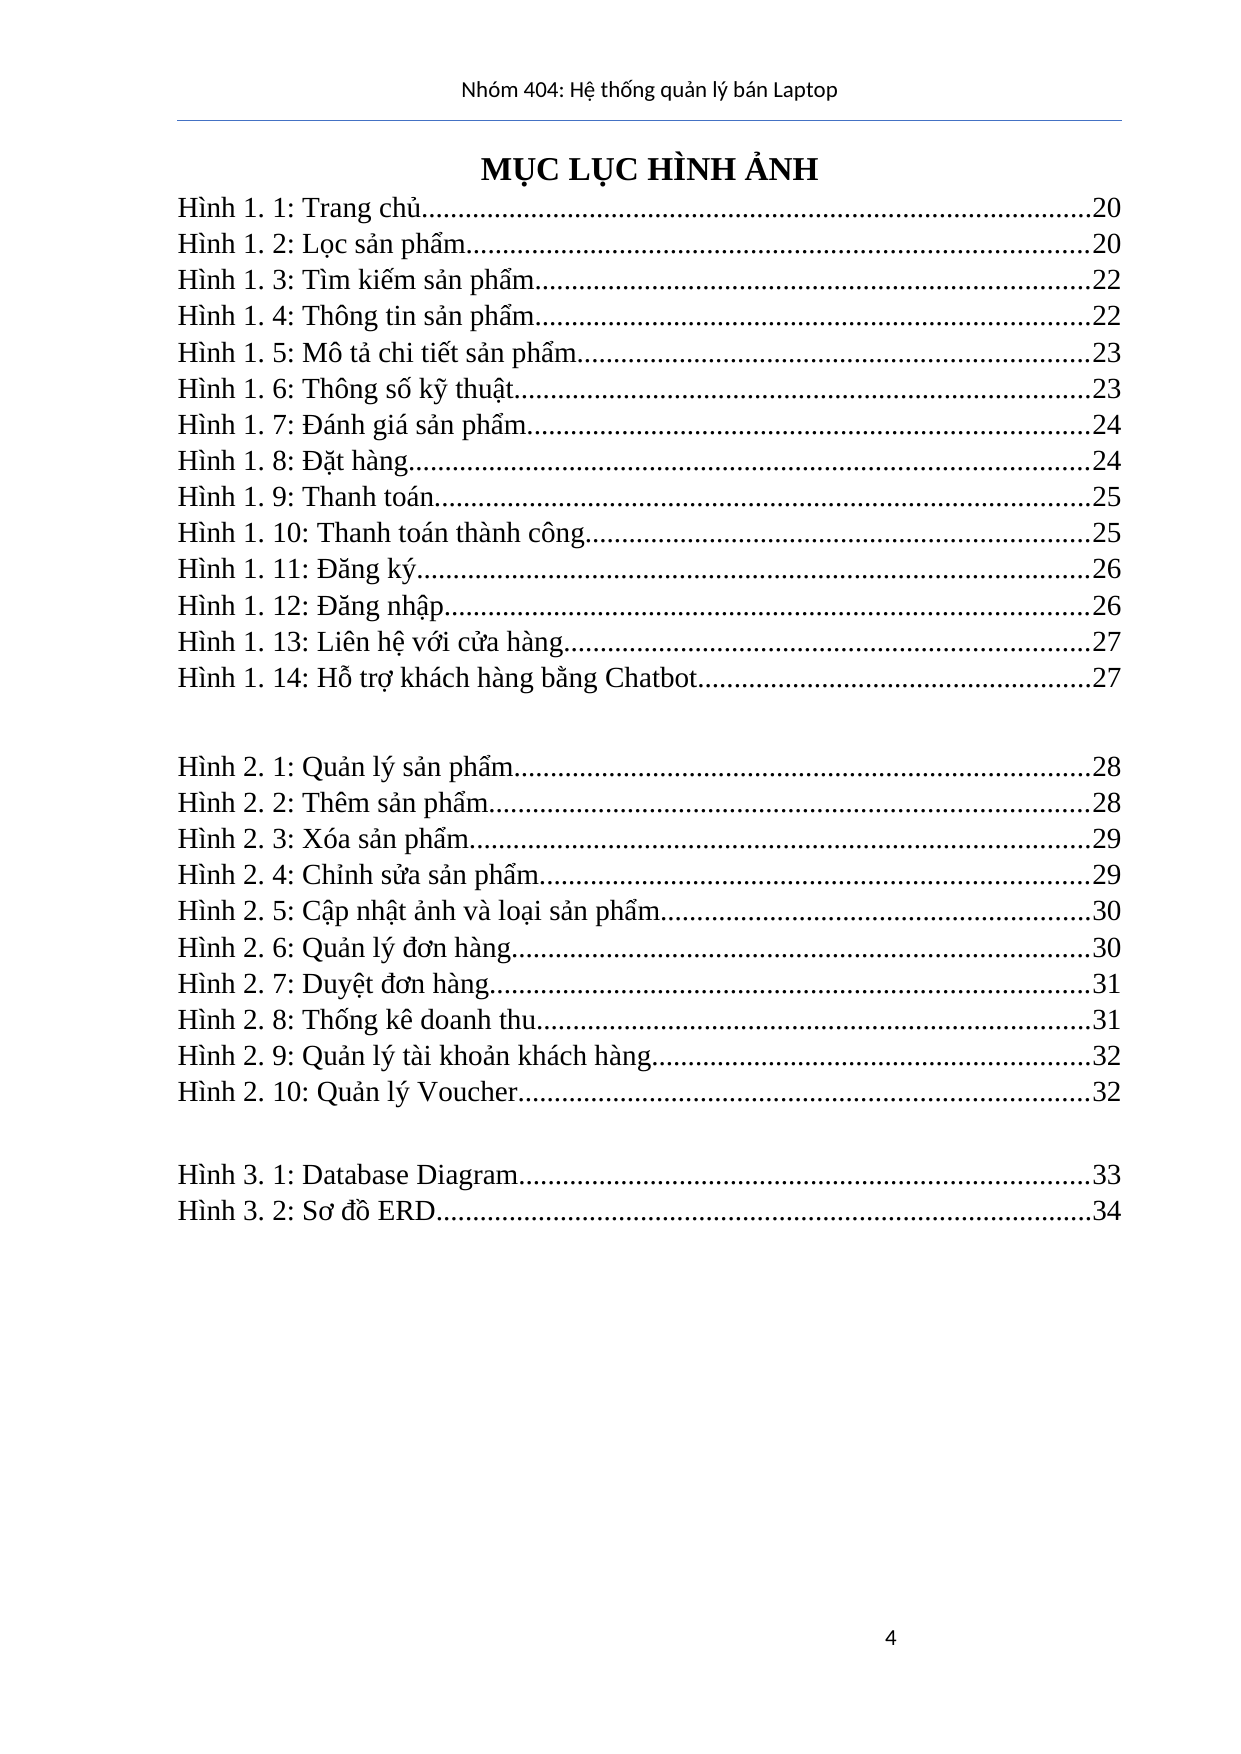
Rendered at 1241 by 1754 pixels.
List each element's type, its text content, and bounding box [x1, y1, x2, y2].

text Hình 2. 1: Quản lý sản phẩm 28 [177, 749, 1122, 782]
text Hình 1. 13: Liên hệ với cửa hàng 27 [177, 624, 1122, 657]
text Hình 1. 5: Mô tả chi tiết sản phẩm 23 [177, 335, 1122, 368]
text Hình 1. 4: Thông tin sản phẩm 22 [177, 298, 1122, 332]
text Hình 1. 12: Đăng nhập 26 [177, 588, 1122, 621]
text Hình 1. 9: Thanh toán 25 [177, 479, 1122, 513]
text Hình 2. 6: Quản lý đơn hàng 30 [177, 930, 1122, 963]
text Hình 2. 4: Chỉnh sửa sản phẩm 29 [177, 857, 1122, 891]
text Hình 1. 14: Hỗ trợ khách hàng bằng Chatbot 27 [177, 660, 1122, 693]
text Hình 1. 8: Đặt hàng 24 [177, 443, 1122, 477]
text Hình 2. 9: Quản lý tài khoản khách hàng 32 [177, 1038, 1122, 1072]
text Hình 1. 3: Tìm kiếm sản phẩm 22 [177, 262, 1122, 296]
text Hình 1. 6: Thông số kỹ thuật 23 [177, 371, 1122, 404]
text Hình 1. 7: Đánh giá sản phẩm 24 [177, 407, 1122, 441]
text Hình 1. 11: Đăng ký 26 [177, 552, 1122, 585]
text Hình 2. 10: Quản lý Voucher 32 [177, 1074, 1122, 1108]
text MỤC LỤC HÌNH ẢNH [177, 149, 1122, 187]
text Hình 1. 2: Lọc sản phẩm 20 [177, 226, 1122, 260]
text Hình 2. 5: Cập nhật ảnh và loại sản phẩm 30 [177, 893, 1122, 927]
text Hình 2. 8: Thống kê doanh thu 31 [177, 1002, 1122, 1036]
text Hình 2. 2: Thêm sản phẩm 28 [177, 785, 1122, 819]
text Hình 3. 1: Database Diagram 33 [177, 1157, 1122, 1191]
text Hình 1. 1: Trang chủ 20 [177, 190, 1122, 224]
text Hình 3. 2: Sơ đồ ERD 34 [177, 1193, 1122, 1227]
text Hình 2. 3: Xóa sản phẩm 29 [177, 821, 1122, 855]
text Hình 1. 10: Thanh toán thành công 25 [177, 515, 1122, 549]
text Hình 2. 7: Duyệt đơn hàng 31 [177, 966, 1122, 999]
